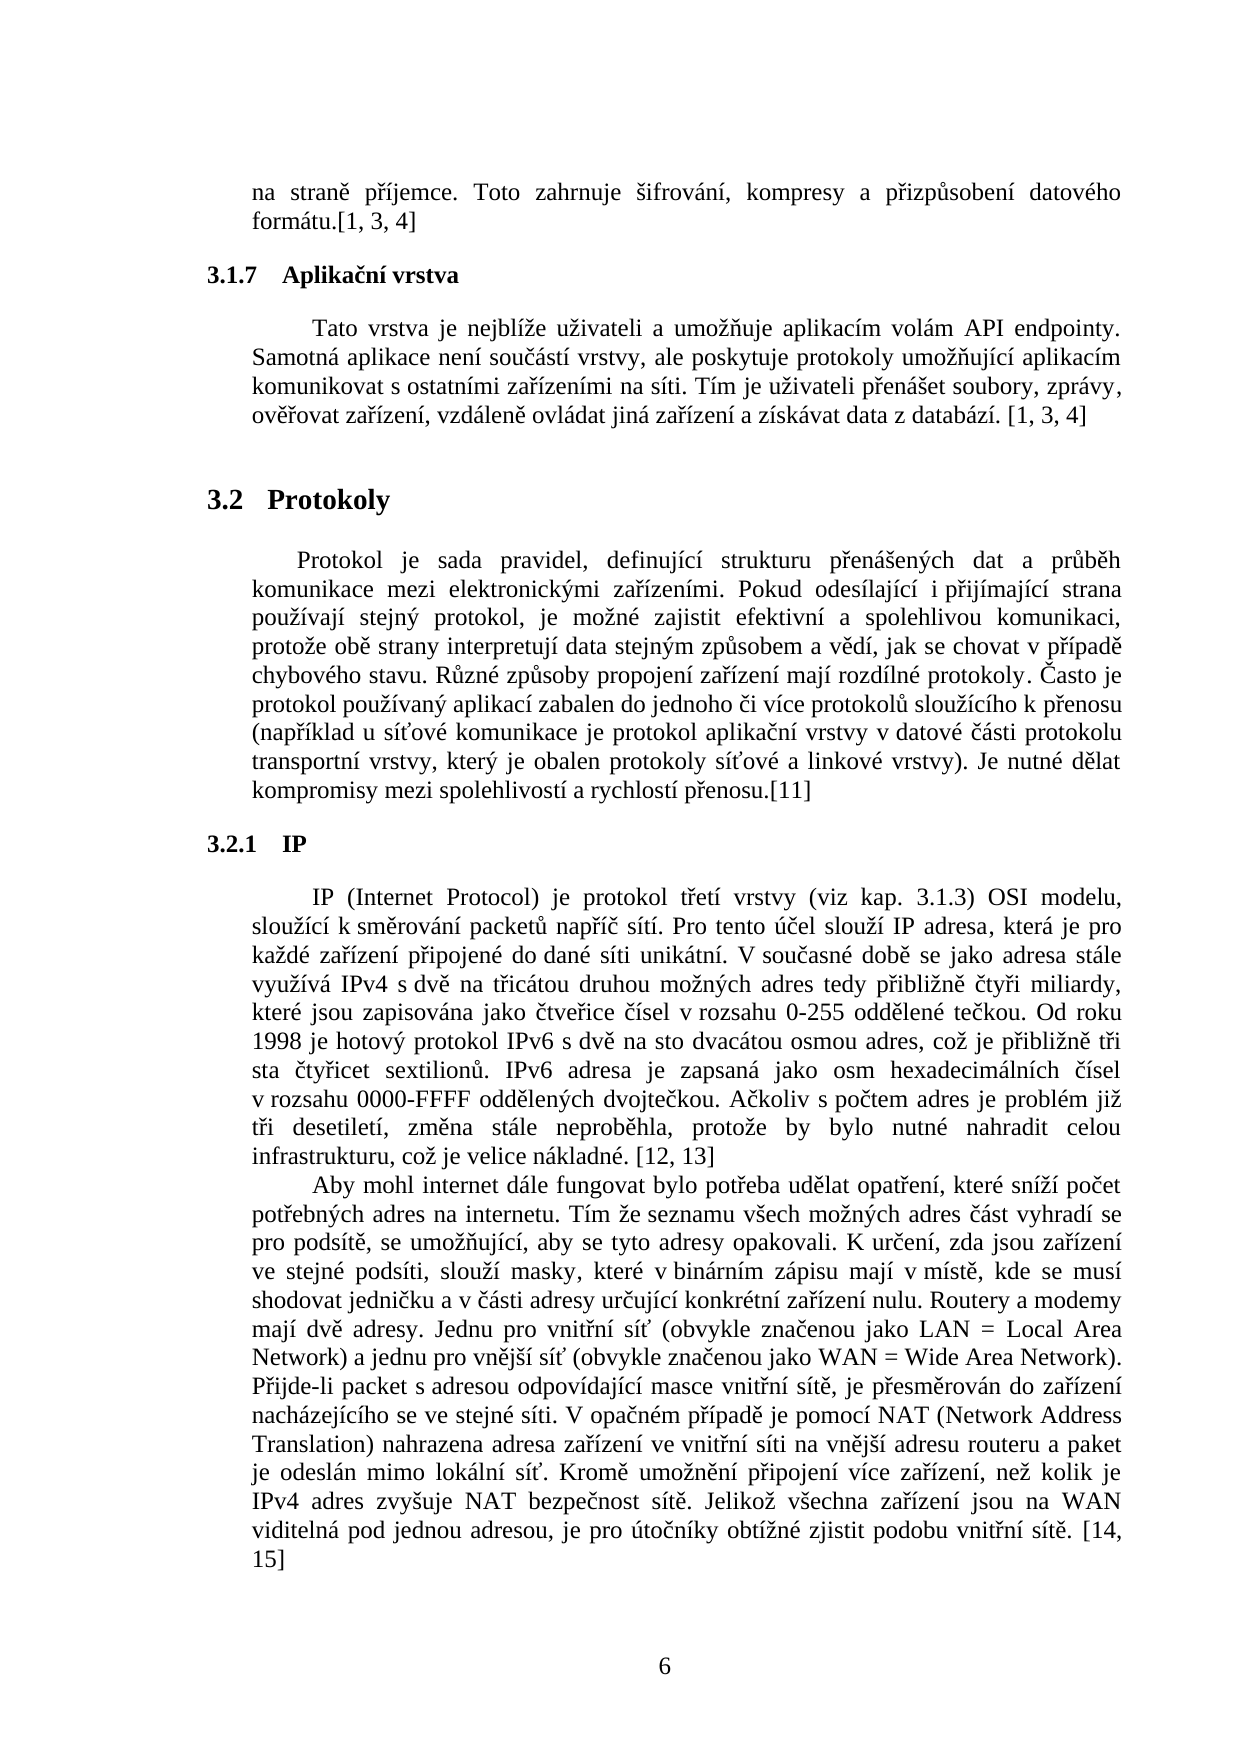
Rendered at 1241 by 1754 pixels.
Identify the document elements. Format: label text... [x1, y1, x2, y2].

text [252, 177, 1122, 235]
subtitle Aplikační vrstva [207, 260, 1122, 288]
text IP (Internet Protocol) je protokol třetí vrstvy (viz kap. 3.1.3) OSI modelu, sloužící k směrování packetů napříč sítí. Pro tento účel slouží IP adresa, která je pro každé zařízení připojené do dané síti unikátní. V současné době se jako adresa stále využívá IPv4 s dvě na třicátou druhou možných adres tedy přibližně čtyři miliardy, které jsou zapisována jako čtveřice čísel v rozsahu 0-255 oddělené tečkou. Od roku 1998 je hotový protokol IPv6 s dvě na sto dvacátou osmou adres, což je přibližně tři sta čtyřicet sextilionů. IPv6 adresa je zapsaná jako osm hexadecimálních čísel v rozsahu 0000-FFFF oddělených dvojtečkou. Ačkoliv s počtem adres je problém již tři desetiletí, změna stále neproběhla, protože by bylo nutné nahradit celou infrastrukturu, což je velice nákladné. [252, 882, 1122, 1170]
text Protokol je sada pravidel, definující strukturu přenášených dat a průběh komunikace mezi elektronickými zařízeními. Pokud odesílající i přijímající strana používají stejný protokol, je možné zajistit efektivní a spolehlivou komunikaci, protože obě strany interpretují data stejným způsobem a vědí, jak se chovat v případě chybového stavu. Různé způsoby propojení zařízení mají rozdílné protokoly. Často je protokol používaný aplikací zabalen do jednoho či více protokolů sloužícího k přenosu (například u síťové komunikace je protokol aplikační vrstvy v datové části protokolu transportní vrstvy, který je obalen protokoly síťové a linkové vrstvy). Je nutné dělat kompromisy mezi spolehlivostí a rychlostí přenosu. [252, 545, 1122, 804]
text Aby mohl internet dále fungovat bylo potřeba udělat opatření, které sníží počet potřebných adres na internetu. Tím že seznamu všech možných adres část vyhradí se pro podsítě, se umožňující, aby se tyto adresy opakovali. K určení, zda jsou zařízení ve stejné podsíti, slouží masky, které v binárním zápisu mají v místě, kde se musí shodovat jedničku a v části adresy určující konkrétní zařízení nulu. Routery a modemy mají dvě adresy. Jednu pro vnitřní síť (obvykle značenou jako LAN = Local Area Network) a jednu pro vnější síť (obvykle značenou jako WAN = Wide Area Network). Přijde-li packet s adresou odpovídající masce vnitřní sítě, je přesměrován do zařízení nacházejícího se ve stejné síti. V opačném případě je pomocí NAT (Network Address Translation) nahrazena adresa zařízení ve vnitřní síti na vnější adresu routeru a paket je odeslán mimo lokální síť. Kromě umožnění připojení více zařízení, než kolik je IPv4 adres zvyšuje NAT bezpečnost sítě. Jelikož všechna zařízení jsou na WAN viditelná pod jednou adresou, je pro útočníky obtížné zjistit podobu vnitřní sítě. [252, 1170, 1122, 1572]
text Tato vrstva je nejblíže uživateli a umožňuje aplikacím volám API endpointy. Samotná aplikace není součástí vrstvy, ale poskytuje protokoly umožňující aplikacím komunikovat s ostatními zařízeními na síti. Tím je uživateli přenášet soubory, zprávy, ověřovat zařízení, vzdáleně ovládat jiná zařízení a získávat data z databází. [252, 313, 1122, 428]
subtitle Protokoly [207, 482, 1122, 516]
subtitle IP [207, 829, 1122, 857]
